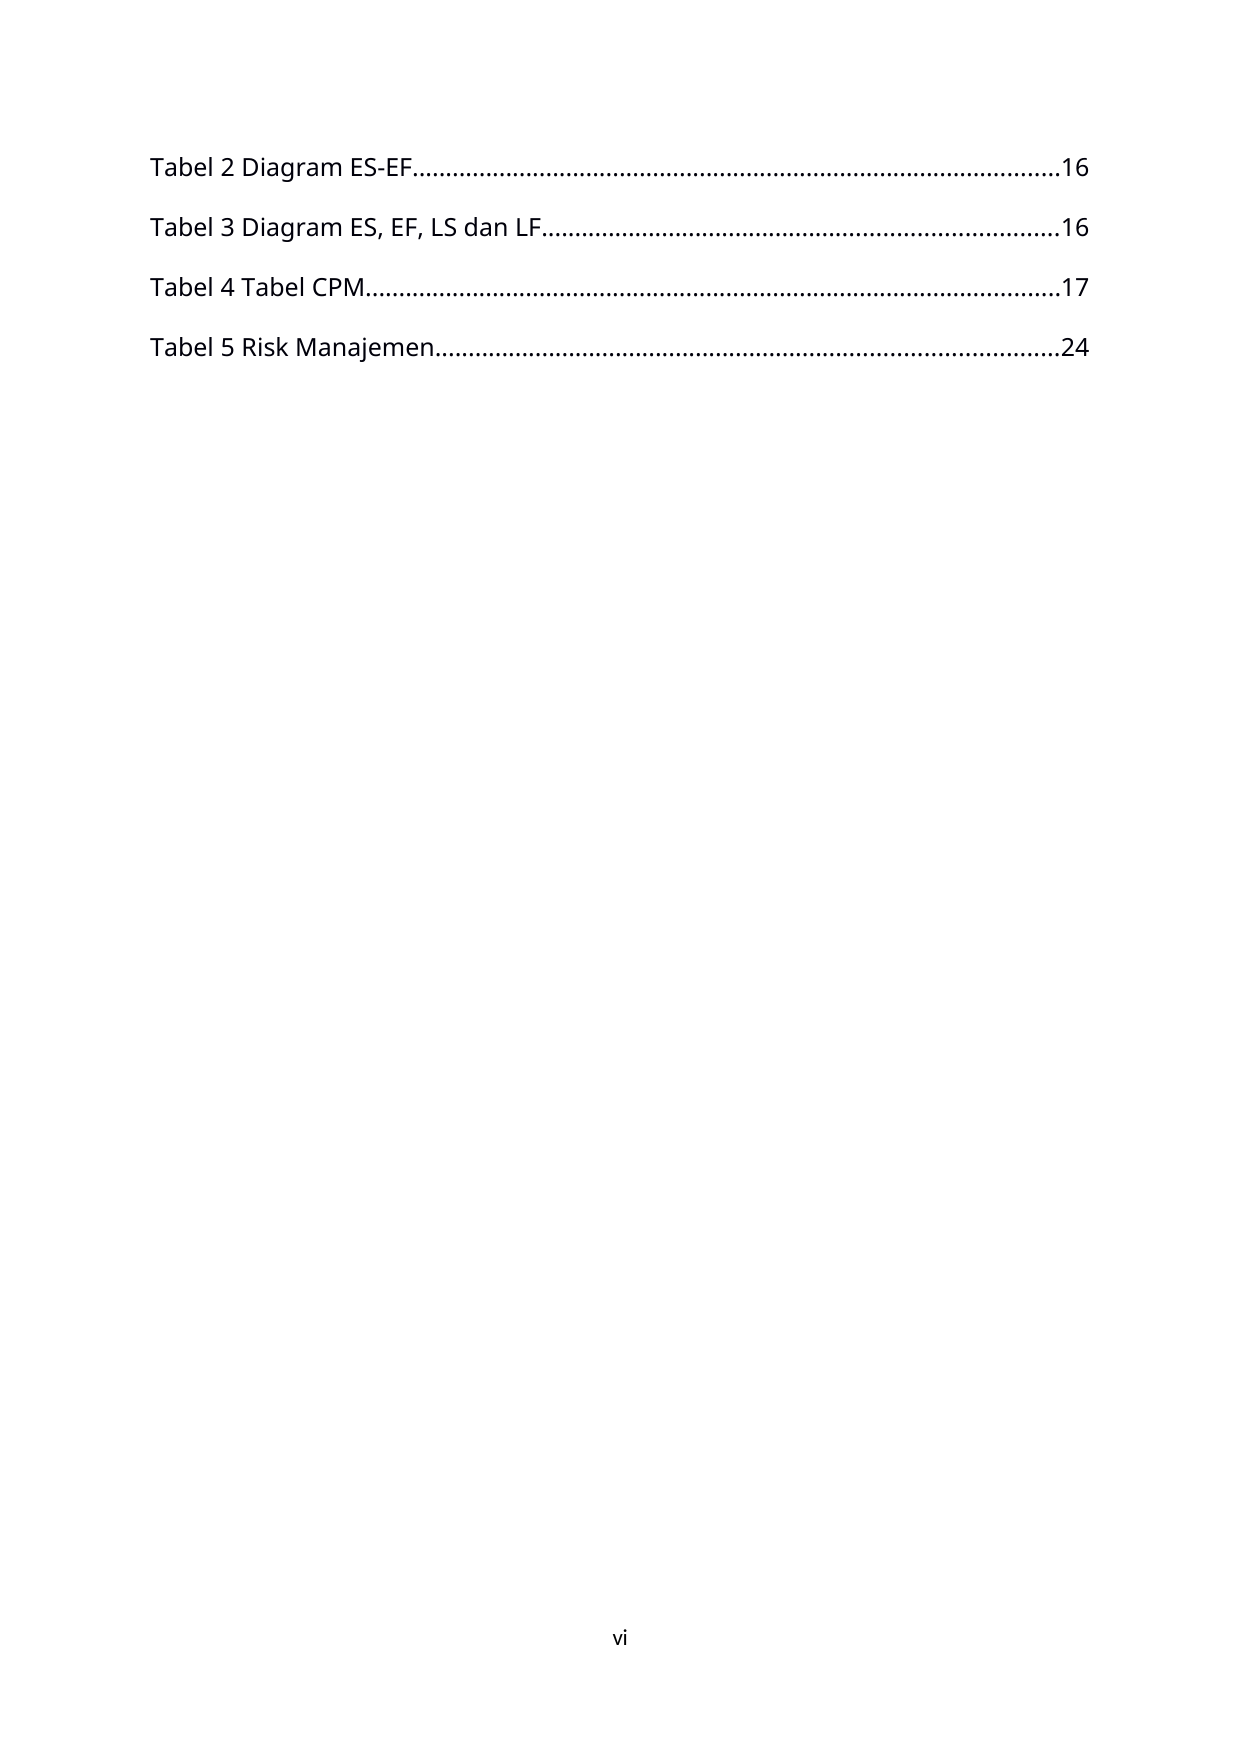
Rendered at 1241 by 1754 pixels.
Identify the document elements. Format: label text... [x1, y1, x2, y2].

text Tabel 5 Risk Manajemen 24 [150, 330, 1090, 364]
text Tabel 3 Diagram ES, EF, LS dan LF 16 [150, 210, 1090, 244]
text Tabel 4 Tabel CPM 17 [150, 270, 1090, 304]
text Tabel 2 Diagram ES-EF 16 [150, 150, 1090, 184]
